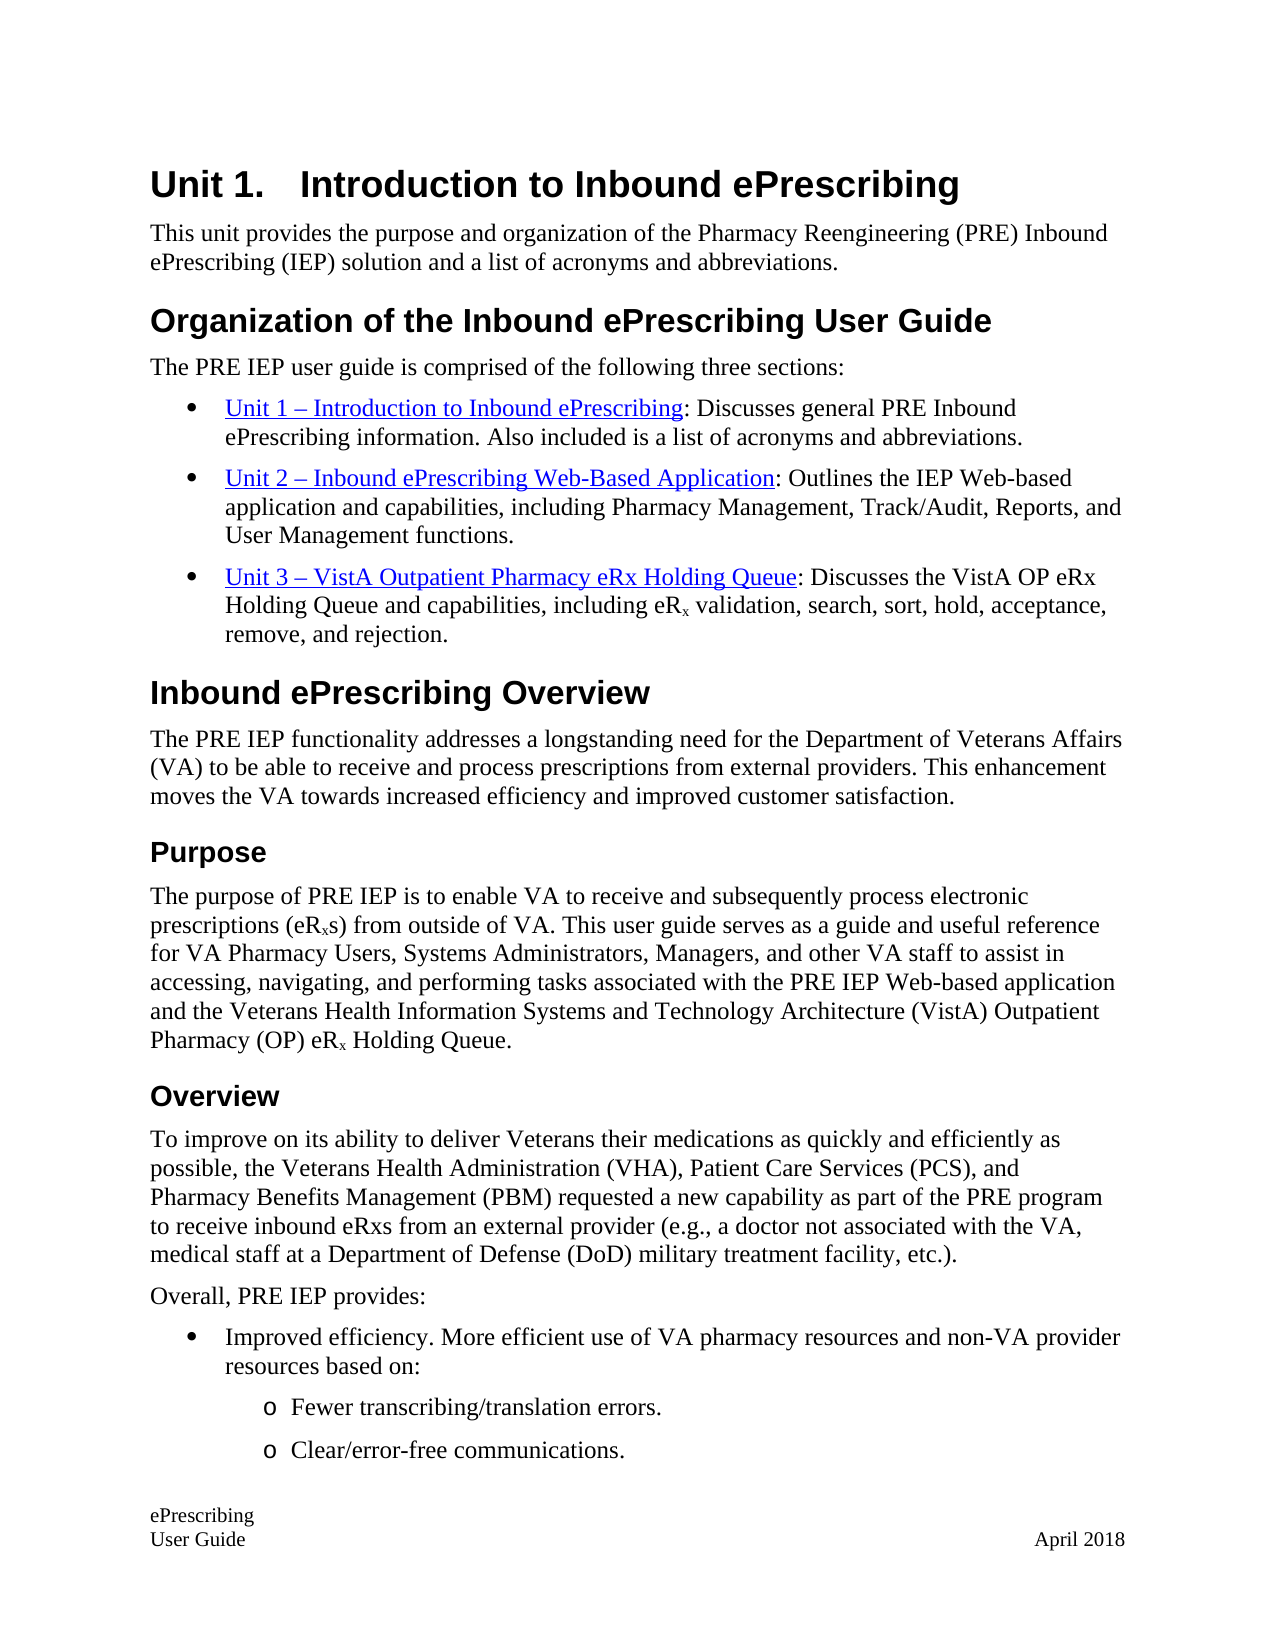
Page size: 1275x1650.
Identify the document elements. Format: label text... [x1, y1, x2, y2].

text This unit provides the purpose and organization of the Pharmacy Reengineering (PRE) Inbound ePrescribing (IEP) solution and a list of acronyms and abbreviations. [150, 218, 1125, 276]
subtitle Introduction to Inbound ePrescribing [150, 162, 1125, 206]
text Unit 3 – VistA Outpatient Pharmacy eRx Holding Queue: Discusses the VistA OP eRx Holding Queue and capabilities, including eRx validation, search, sort, hold, acceptance, remove, and rejection. [187, 562, 1125, 648]
subtitle Inbound ePrescribing Overview [150, 673, 1125, 711]
text Improved efficiency. More efficient use of VA pharmacy resources and non-VA provider resources based on: [187, 1322, 1125, 1379]
text Overall, PRE IEP provides: [150, 1281, 1125, 1309]
list Clear/error-free communications. [262, 1435, 1125, 1466]
text The purpose of PRE IEP is to enable VA to receive and subsequently process electronic prescriptions (eRxs) from outside of VA. This user guide serves as a guide and useful reference for VA Pharmacy Users, Systems Administrators, Managers, and other VA staff to assist in accessing, navigating, and performing tasks associated with the PRE IEP Web-based application and the Veterans Health Information Systems and Technology Architecture (VistA) Outpatient Pharmacy (OP) eRx Holding Queue. [150, 881, 1125, 1053]
subtitle Purpose [150, 835, 1125, 868]
text Unit 1 – Introduction to Inbound ePrescribing: Discusses general PRE Inbound ePrescribing information. Also included is a list of acronyms and abbreviations. [187, 393, 1125, 450]
list Fewer transcribing/translation errors. [262, 1392, 1125, 1423]
text The PRE IEP user guide is comprised of the following three sections: [150, 352, 1125, 380]
text To improve on its ability to deliver Veterans their medications as quickly and efficiently as possible, the Veterans Health Administration (VHA), Patient Care Services (PCS), and Pharmacy Benefits Management (PBM) requested a new capability as part of the PRE program to receive inbound eRxs from an external provider (e.g., a doctor not associated with the VA, medical staff at a Department of Defense (DoD) military treatment facility, etc.). [150, 1124, 1125, 1268]
subtitle Overview [150, 1078, 1125, 1112]
text Unit 2 – Inbound ePrescribing Web-Based Application: Outlines the IEP Web-based application and capabilities, including Pharmacy Management, Track/Audit, Reports, and User Management functions. [187, 463, 1125, 549]
text The PRE IEP functionality addresses a longstanding need for the Department of Veterans Affairs (VA) to be able to receive and process prescriptions from external providers. This enhancement moves the VA towards increased efficiency and improved customer satisfaction. [150, 724, 1125, 810]
subtitle Organization of the Inbound ePrescribing User Guide [150, 301, 1125, 339]
